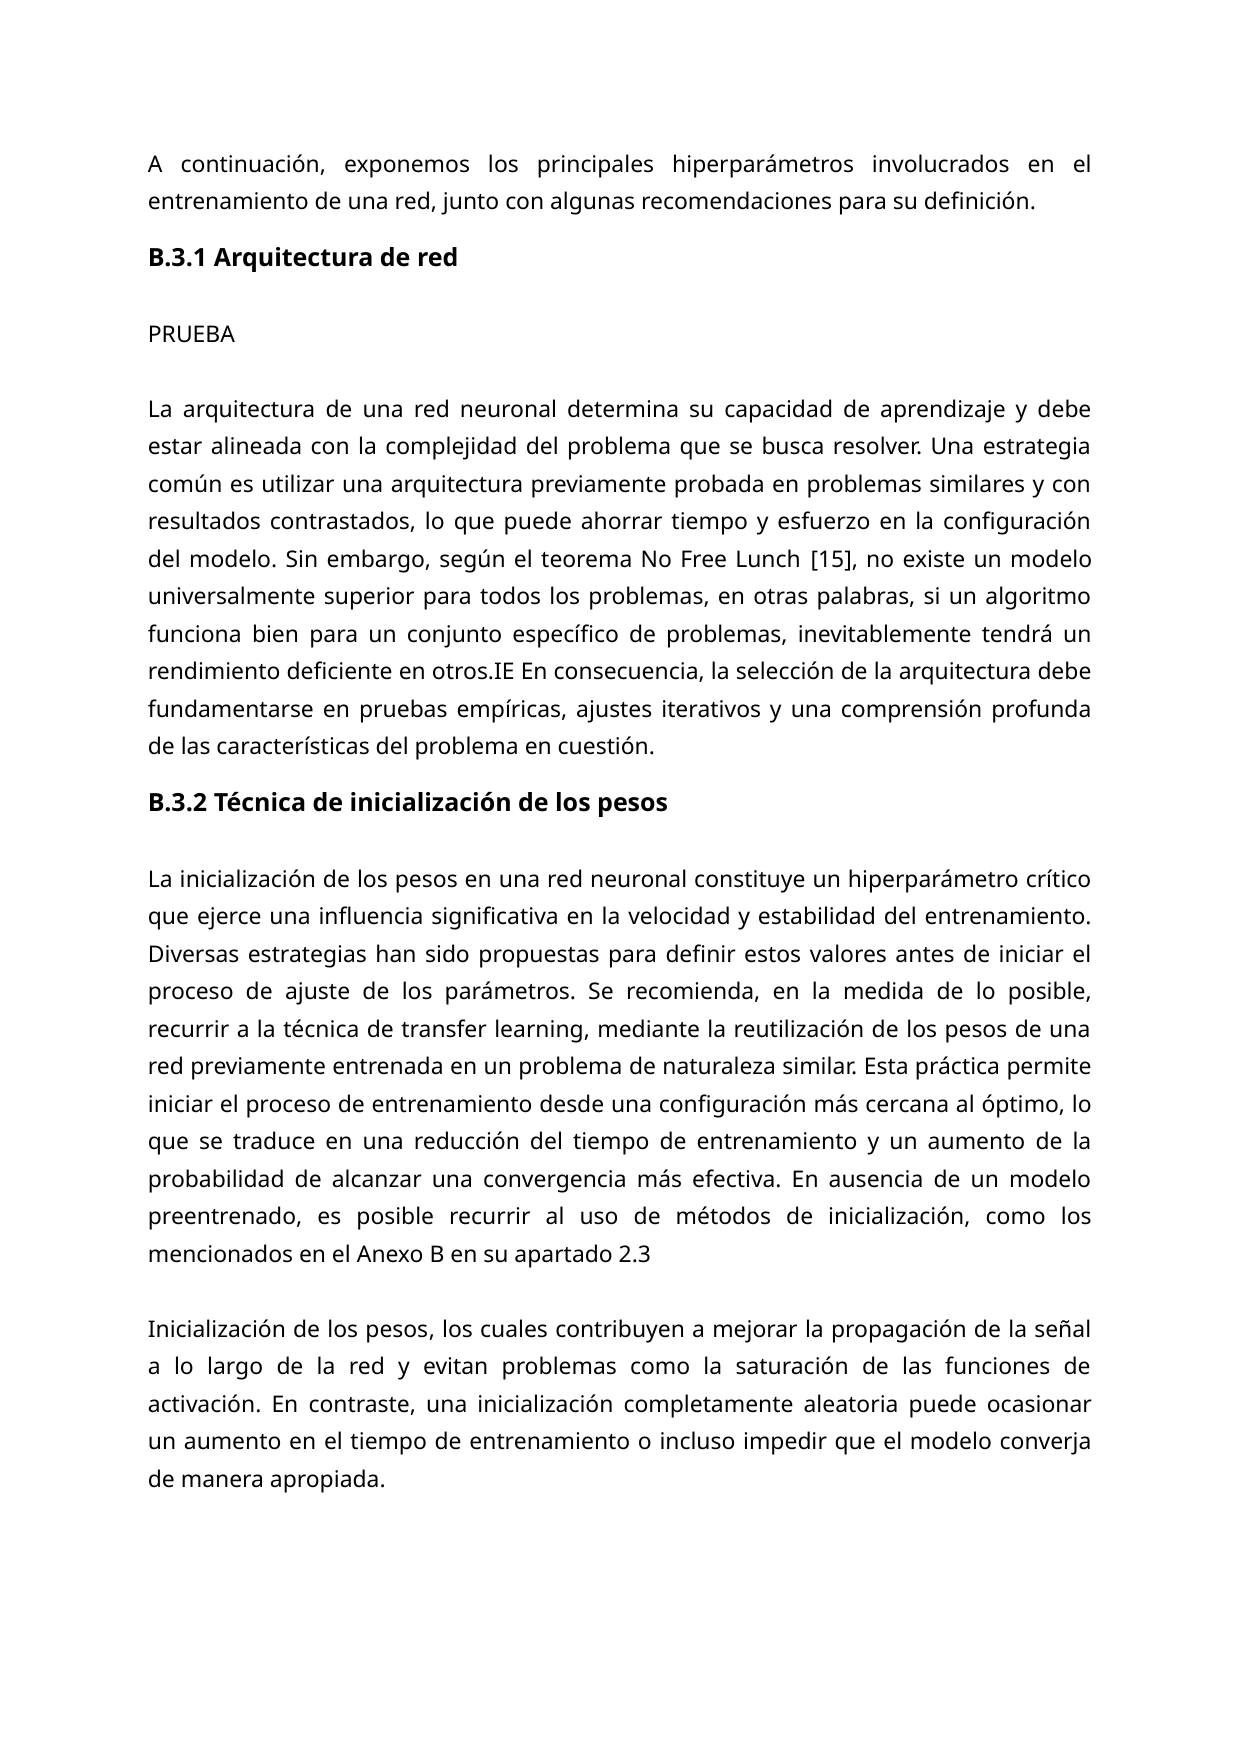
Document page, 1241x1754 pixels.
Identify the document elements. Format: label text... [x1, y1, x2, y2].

text La arquitectura de una red neuronal determina su capacidad de aprendizaje y debe estar alineada con la complejidad del problema que se busca resolver. Una estrategia común es utilizar una arquitectura previamente probada en problemas similares y con resultados contrastados, lo que puede ahorrar tiempo y esfuerzo en la configuración del modelo. Sin embargo, según el teorema No Free Lunch , no existe un modelo universalmente superior para todos los problemas, en otras palabras, si un algoritmo funciona bien para un conjunto específico de problemas, inevitablemente tendrá un rendimiento deficiente en otros.IE En consecuencia, la selección de la arquitectura debe fundamentarse en pruebas empíricas, ajustes iterativos y una comprensión profunda de las características del problema en cuestión. [148, 393, 1092, 761]
text Arquitectura de red [148, 239, 1092, 273]
text PRUEBA [148, 318, 1092, 349]
text Técnica de inicialización de los pesos [148, 784, 1092, 818]
text La inicialización de los pesos en una red neuronal constituye un hiperparámetro crítico que ejerce una influencia significativa en la velocidad y estabilidad del entrenamiento. Diversas estrategias han sido propuestas para definir estos valores antes de iniciar el proceso de ajuste de los parámetros. Se recomienda, en la medida de lo posible, recurrir a la técnica de transfer learning, mediante la reutilización de los pesos de una red previamente entrenada en un problema de naturaleza similar. Esta práctica permite iniciar el proceso de entrenamiento desde una configuración más cercana al óptimo, lo que se traduce en una reducción del tiempo de entrenamiento y un aumento de la probabilidad de alcanzar una convergencia más efectiva. En ausencia de un modelo preentrenado, es posible recurrir al uso de métodos de inicialización, como los mencionados en el Anexo B en su apartado 2.3 Inicialización de los pesos [148, 863, 1092, 1269]
text A continuación, exponemos los principales hiperparámetros involucrados en el entrenamiento de una red, junto con algunas recomendaciones para su definición. [148, 148, 1092, 216]
text , los cuales contribuyen a mejorar la propagación de la señal a lo largo de la red y evitan problemas como la saturación de las funciones de activación. En contraste, una inicialización completamente aleatoria puede ocasionar un aumento en el tiempo de entrenamiento o incluso impedir que el modelo converja de manera apropiada. [148, 1313, 1092, 1494]
